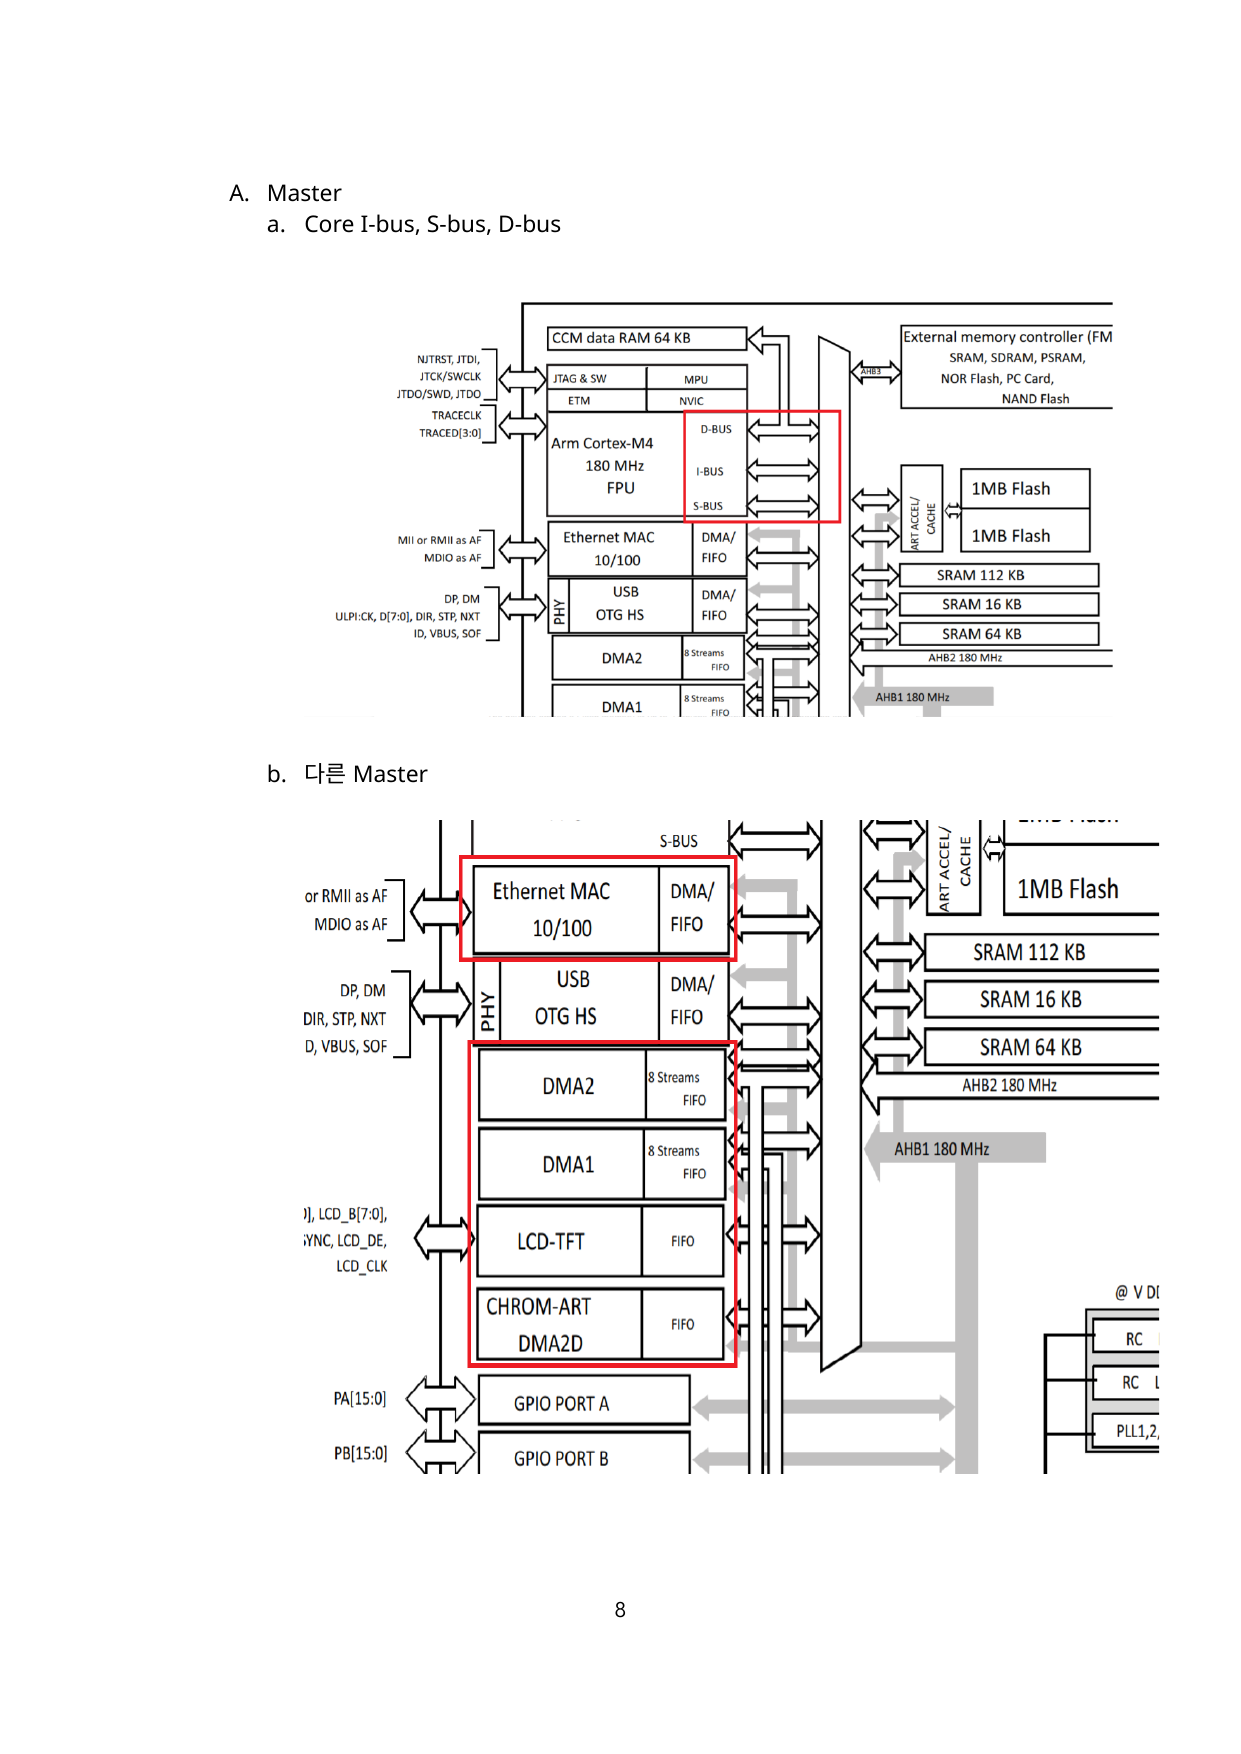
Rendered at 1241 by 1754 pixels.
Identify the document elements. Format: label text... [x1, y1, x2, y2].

list Core I-bus, S-bus, D-bus [267, 208, 1090, 240]
list 다른 Master [267, 756, 1090, 789]
list Master [229, 177, 1090, 208]
picture [304, 271, 1113, 725]
picture [304, 820, 1160, 1475]
